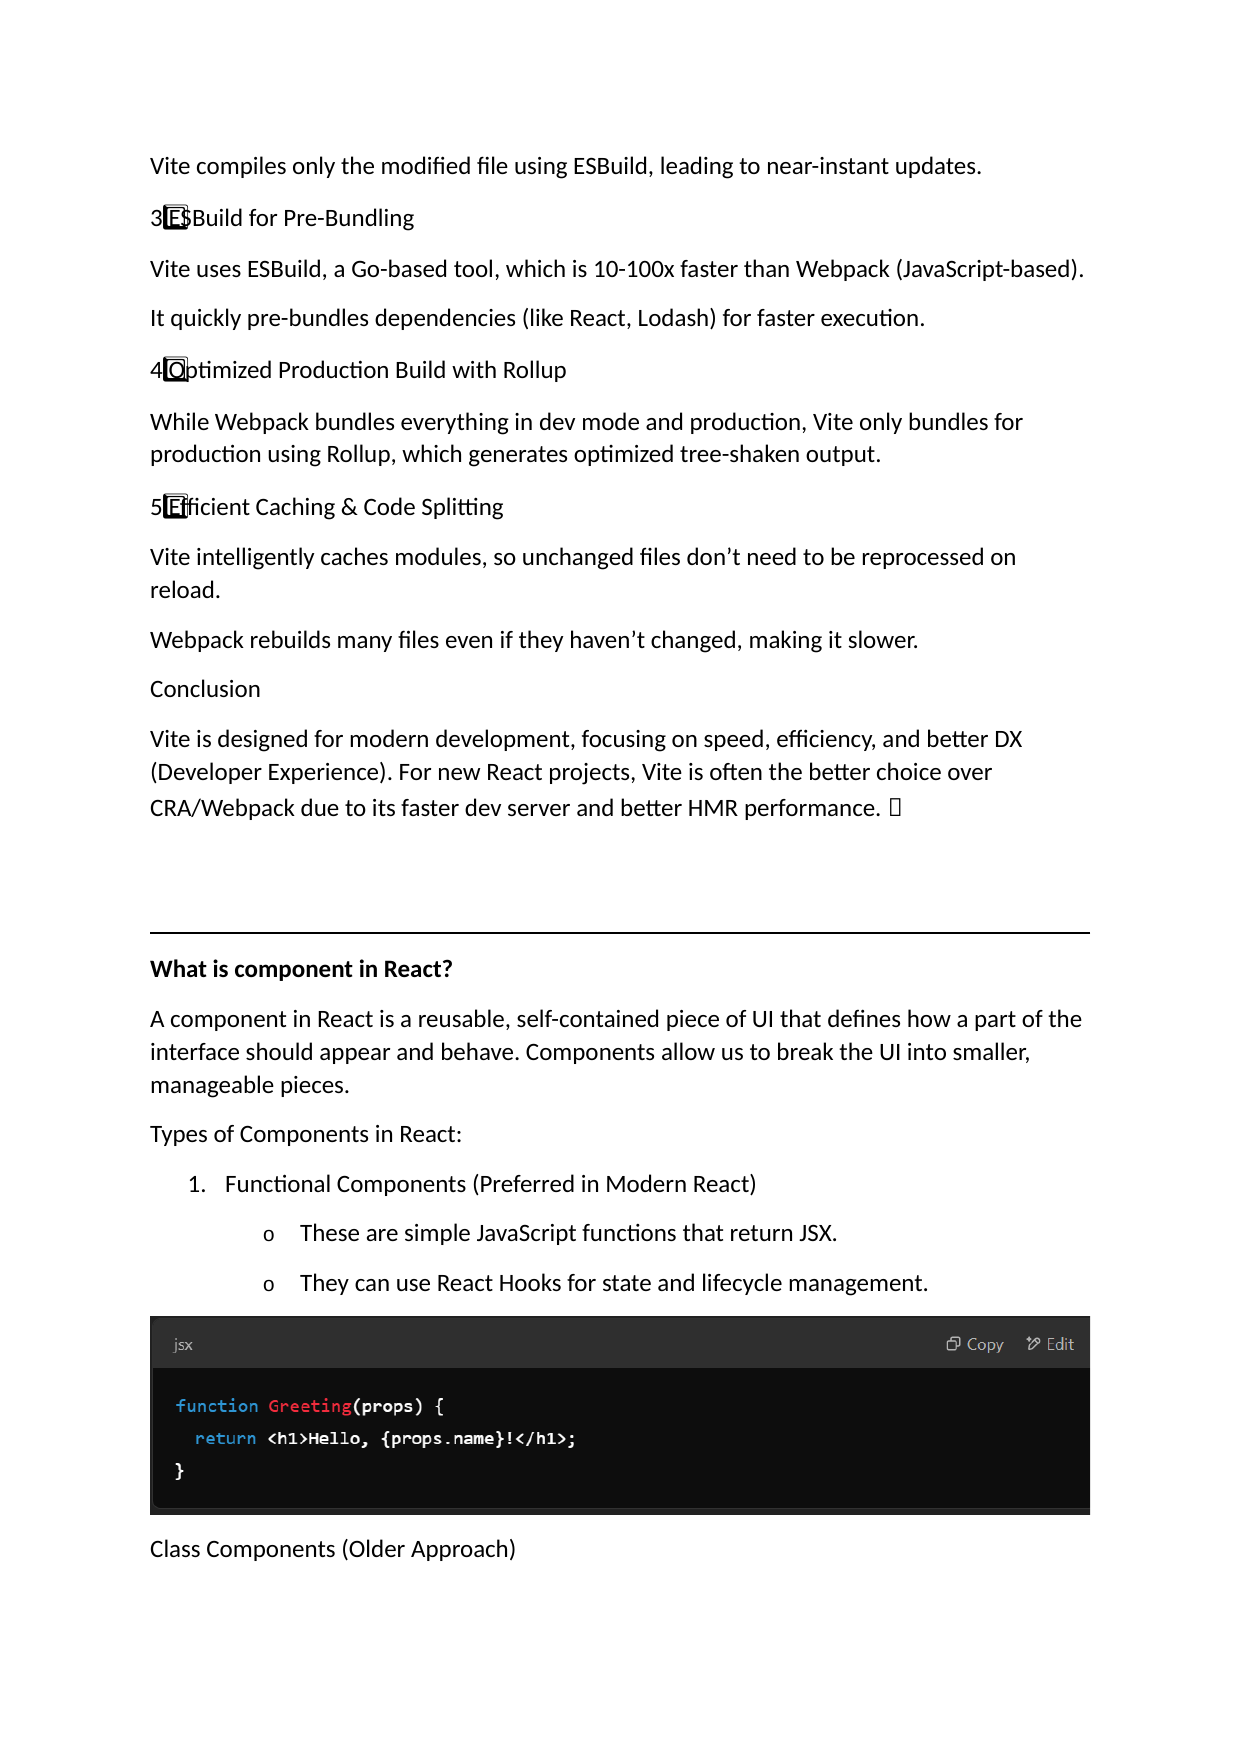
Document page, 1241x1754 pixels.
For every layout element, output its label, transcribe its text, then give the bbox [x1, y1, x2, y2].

text Class Components (Older Approach) [150, 1533, 1090, 1563]
text While Webpack bundles everything in dev mode and production, Vite only bundles for production using Rollup, which generates optimized tree-shaken output. [150, 406, 1090, 469]
text Conclusion [150, 674, 1090, 704]
text Types of Components in React: [150, 1118, 1090, 1149]
text It quickly pre-bundles dependencies (like React, Lodash) for faster execution. [150, 303, 1090, 333]
list Functional Components (Preferred in Modern React) [187, 1168, 1090, 1198]
picture [150, 1316, 1091, 1515]
text 5️⃣ Efficient Caching & Code Splitting [150, 488, 1090, 522]
text 3️⃣ ESBuild for Pre-Bundling [150, 199, 1090, 234]
text Vite compiles only the modified file using ESBuild, leading to near-instant updates. [150, 150, 1090, 181]
text Vite intelligently caches modules, so unchanged files don’t need to be reprocessed on reload. [150, 542, 1090, 605]
list They can use React Hooks for state and lifecycle management. [262, 1267, 1090, 1298]
text What is component in React? [150, 953, 1090, 984]
text Vite is designed for modern development, focusing on speed, efficiency, and better DX (Developer Experience). For new React projects, Vite is often the better choice over CRA/Webpack due to its faster dev server and better HMR performance. 🚀 [150, 723, 1090, 823]
text Vite uses ESBuild, a Go-based tool, which is 10-100x faster than Webpack (JavaScript-based). [150, 253, 1090, 283]
list These are simple JavaScript functions that return JSX. [262, 1217, 1090, 1248]
text Webpack rebuilds many files even if they haven’t changed, making it slower. [150, 624, 1090, 654]
text A component in React is a reusable, self-contained piece of UI that defines how a part of the interface should appear and behave. Components allow us to break the UI into smaller, manageable pieces. [150, 1003, 1090, 1099]
text 4️⃣ Optimized Production Build with Rollup [150, 352, 1090, 386]
